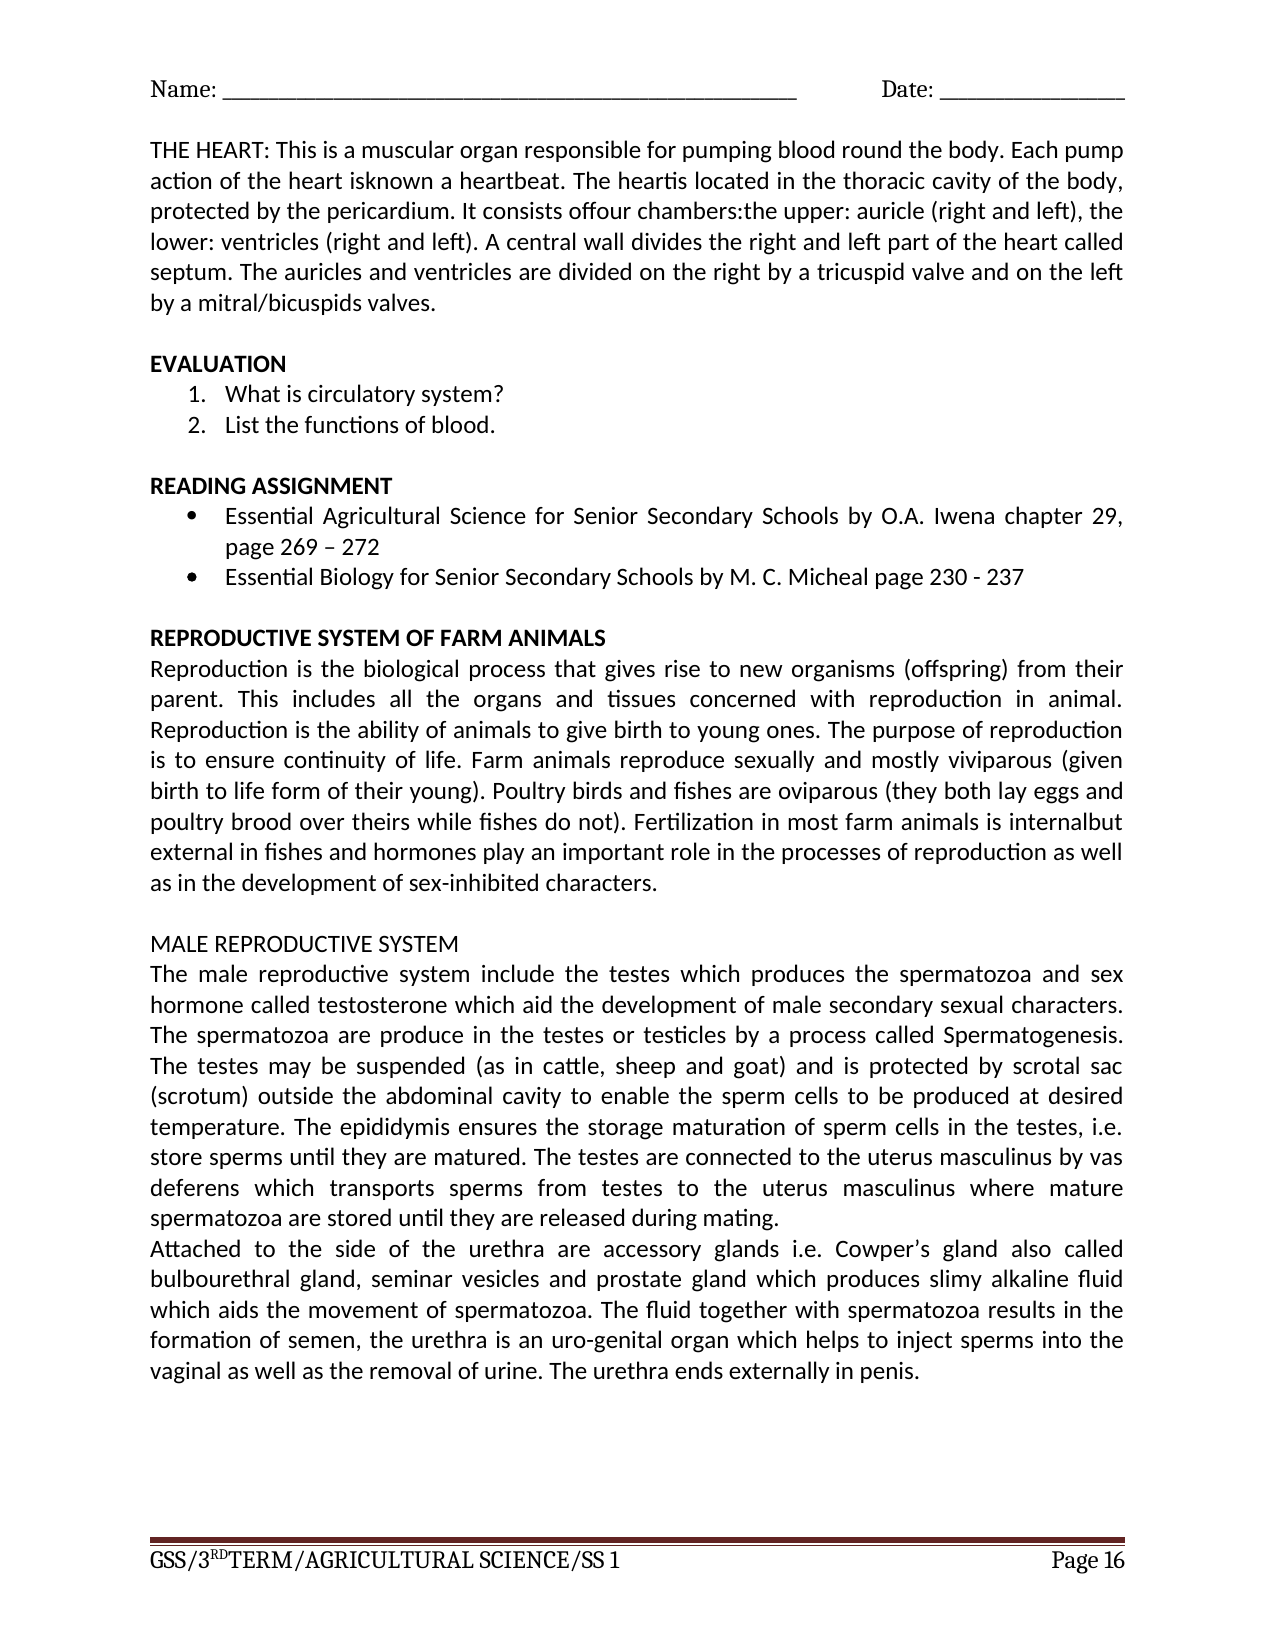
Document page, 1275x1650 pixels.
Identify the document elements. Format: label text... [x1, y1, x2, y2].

text EVALUATION [150, 348, 1125, 378]
text MALE REPRODUCTIVE SYSTEM [150, 928, 1125, 958]
text The male reproductive system include the testes which produces the spermatozoa and sex hormone called testosterone which aid the development of male secondary sexual characters. The spermatozoa are produce in the testes or testicles by a process called Spermatogenesis. The testes may be suspended (as in cattle, sheep and goat) and is protected by scrotal sac (scrotum) outside the abdominal cavity to enable the sperm cells to be produced at desired temperature. The epididymis ensures the storage maturation of sperm cells in the testes, i.e. store sperms until they are matured. The testes are connected to the uterus masculinus by vas deferens which transports sperms from testes to the uterus masculinus where mature spermatozoa are stored until they are released during mating. [150, 958, 1125, 1233]
list Essential Agricultural Science for Senior Secondary Schools by O.A. Iwena chapter 29, page 269 – 272 [187, 501, 1125, 562]
text Reproduction is the biological process that gives rise to new organisms (offspring) from their parent. This includes all the organs and tissues concerned with reproduction in animal. Reproduction is the ability of animals to give birth to young ones. The purpose of reproduction is to ensure continuity of life. Farm animals reproduce sexually and mostly viviparous (given birth to life form of their young). Poultry birds and fishes are oviparous (they both lay eggs and poultry brood over theirs while fishes do not). Fertilization in most farm animals is internalbut external in fishes and hormones play an important role in the processes of reproduction as well as in the development of sex-inhibited characters. [150, 653, 1125, 897]
list What is circulatory system? [187, 378, 1125, 409]
list List the functions of blood. [187, 409, 1125, 439]
text Attached to the side of the urethra are accessory glands i.e. Cowper’s gland also called bulbourethral gland, seminar vesicles and prostate gland which produces slimy alkaline fluid which aids the movement of spermatozoa. The fluid together with spermatozoa results in the formation of semen, the urethra is an uro-genital organ which helps to inject sperms into the vaginal as well as the removal of urine. The urethra ends externally in penis. [150, 1233, 1125, 1386]
text REPRODUCTIVE SYSTEM OF ANIMALS [150, 623, 1125, 653]
list Essential Biology for Senior Secondary Schools by M. C. Micheal page 230 - 237 [187, 562, 1125, 592]
text THE HEART: This is a muscular organ responsible for pumping blood round the body. Each pump action of the heart isknown a heartbeat. The heartis located in the thoracic cavity of the body, protected by the pericardium. It consists offour chambers:the upper: auricle (right and left), the lower: ventricles (right and left). A central wall divides the right and left part of the heart called septum. The auricles and ventricles are divided on the right by a tricuspid valve and on the left by a mitral/bicuspids valves. [150, 134, 1125, 317]
text READING ASSIGNMENT [150, 470, 1125, 501]
